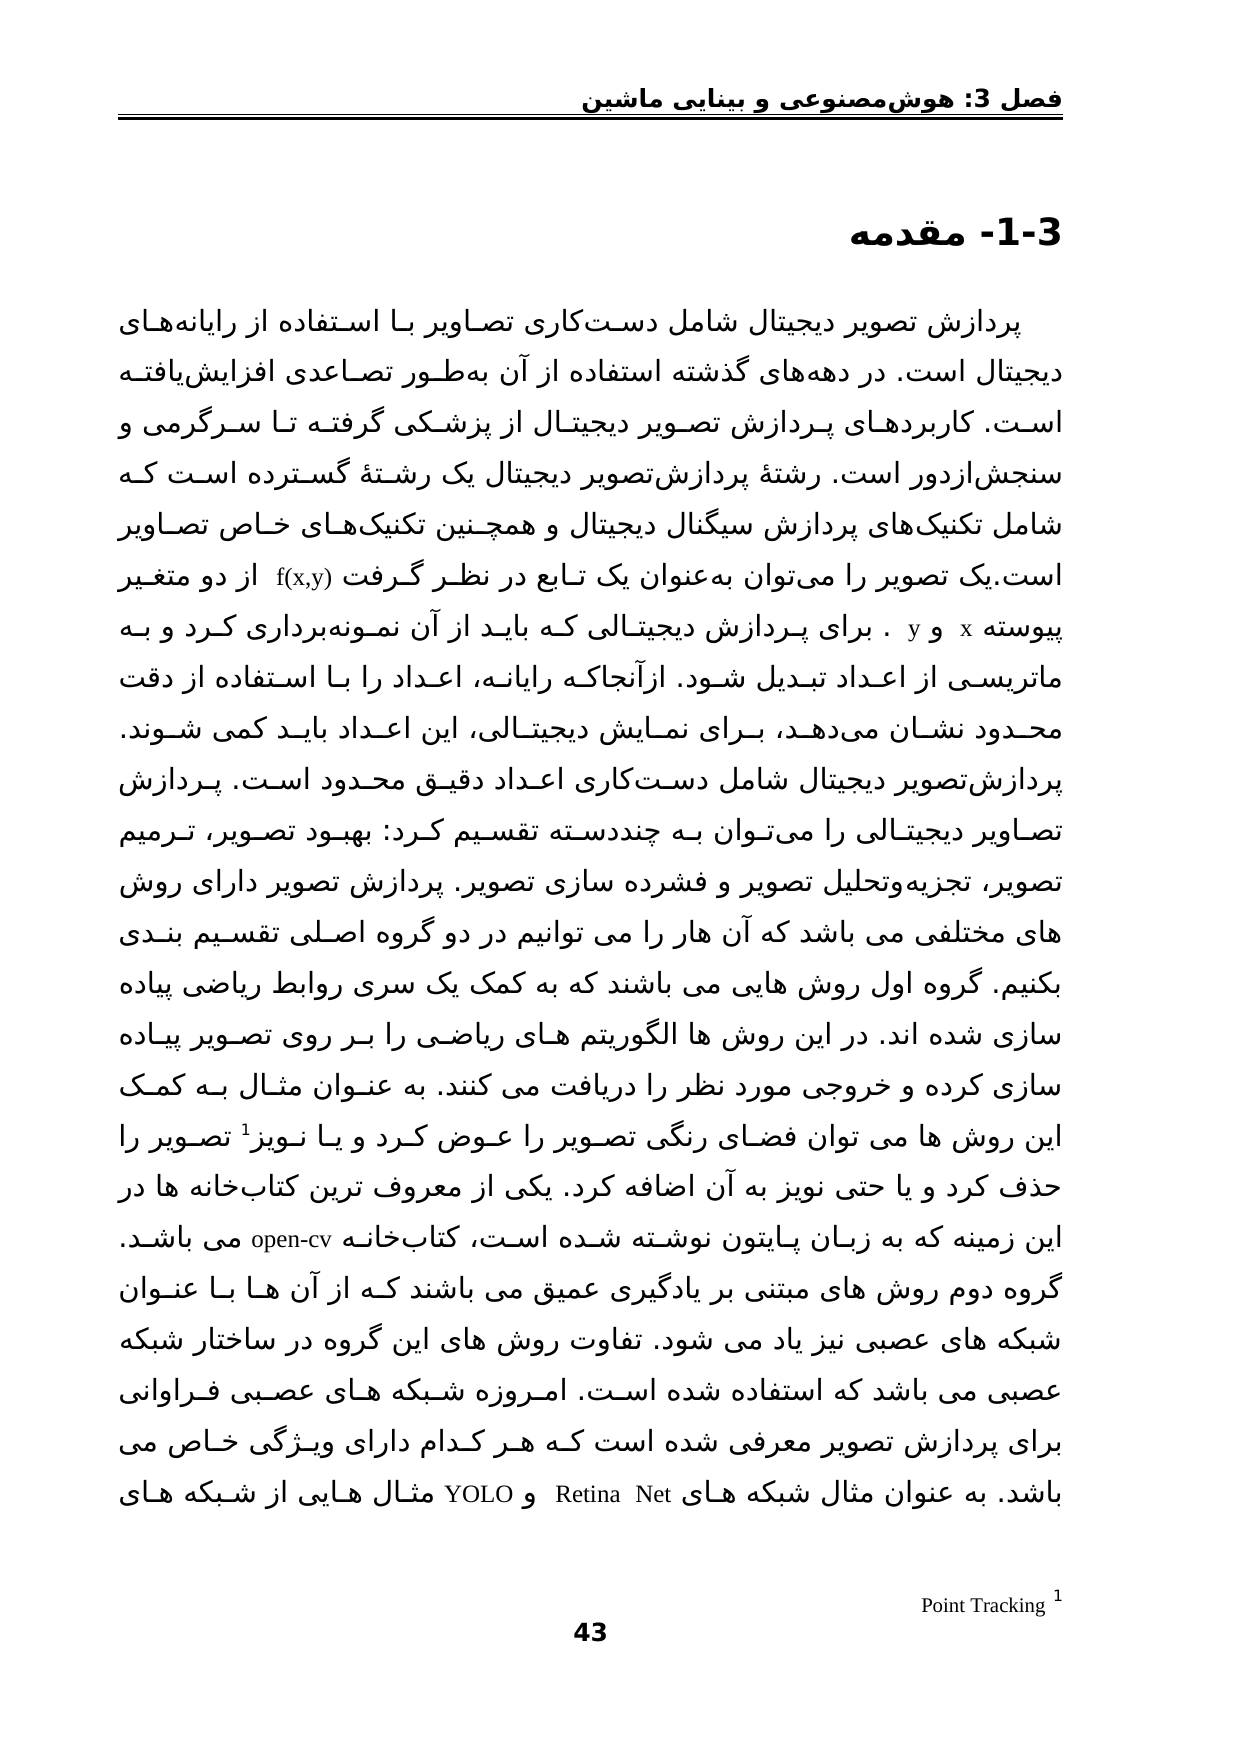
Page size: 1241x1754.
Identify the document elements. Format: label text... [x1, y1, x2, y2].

list 1-3- مقدمه [118, 210, 1063, 254]
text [118, 304, 1063, 1509]
